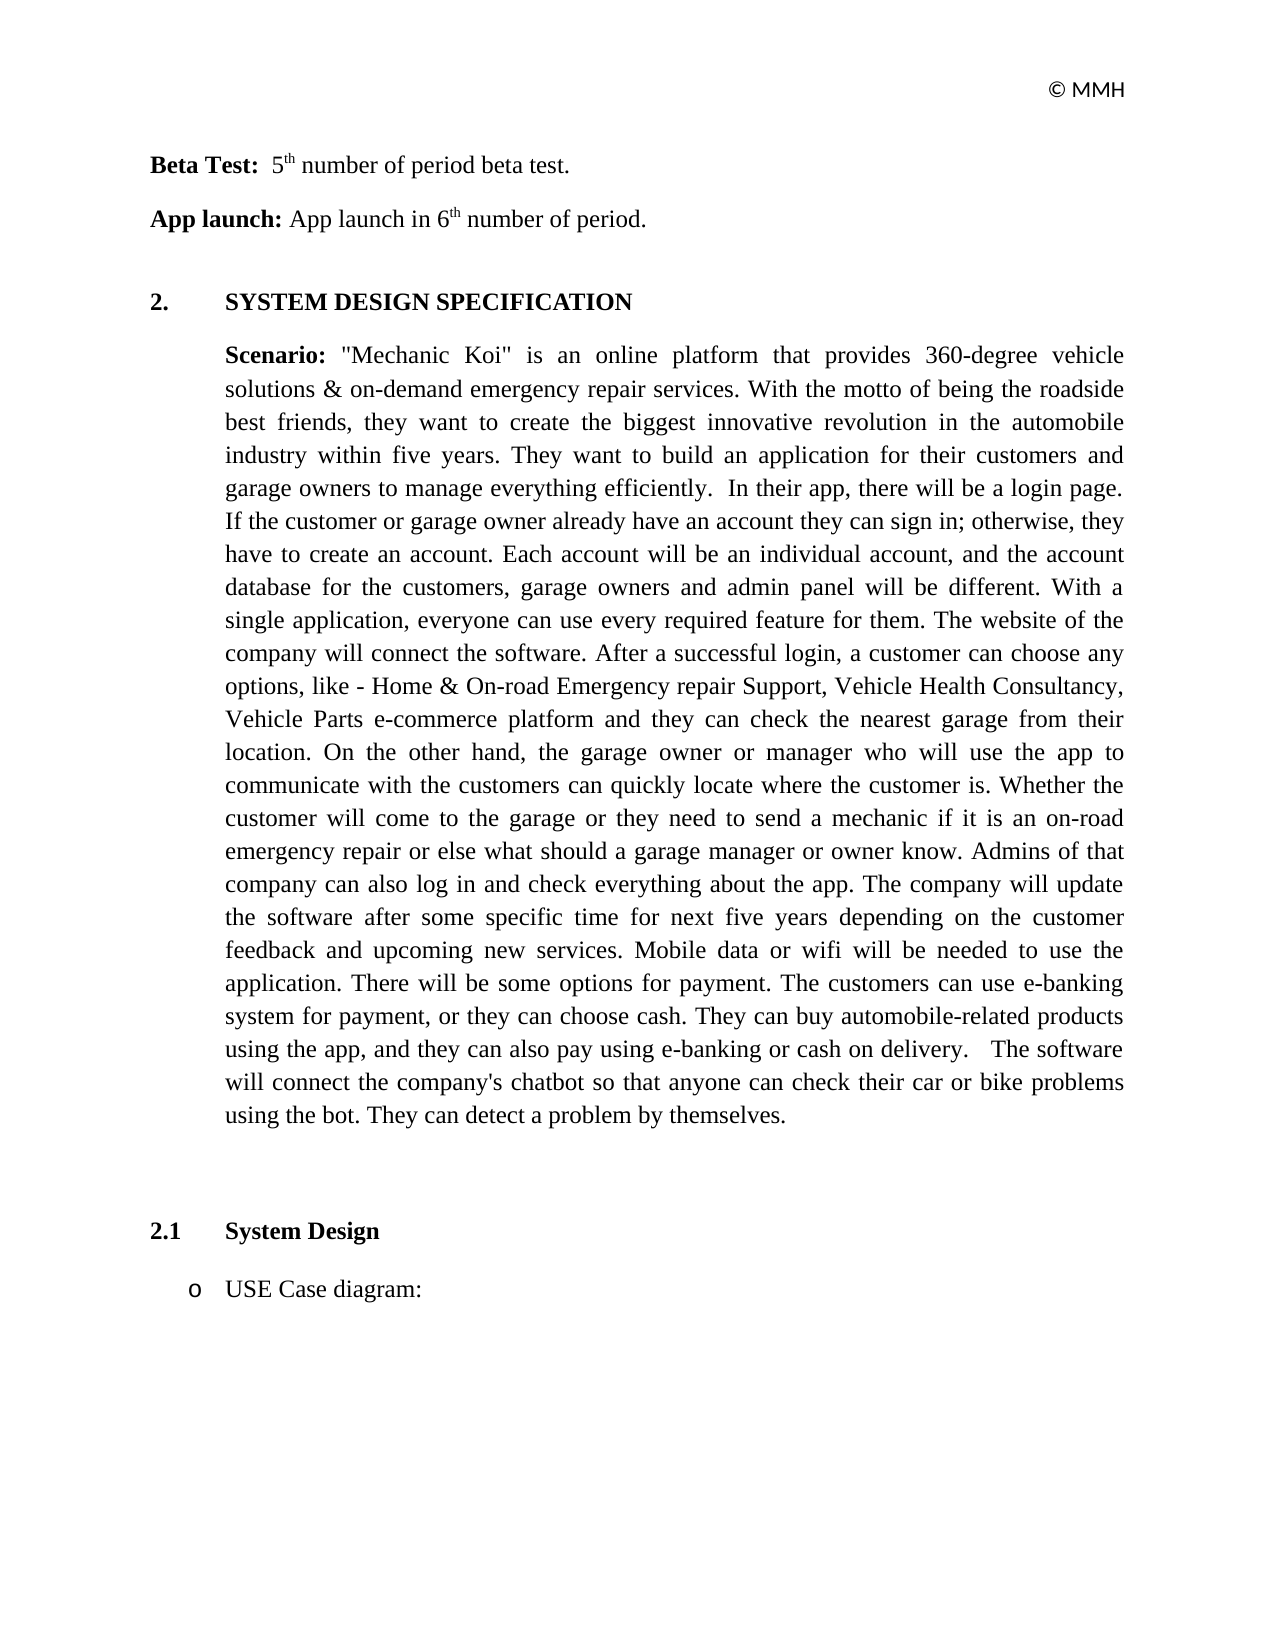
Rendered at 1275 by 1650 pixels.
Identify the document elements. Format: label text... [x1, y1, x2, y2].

list USE Case diagram: [187, 1274, 1125, 1305]
list Scenario: "Mechanic Koi" is an online platform that provides 360-degree vehicle solutions & on-demand emergency repair services. With the motto of being the roadside best friends, they want to create the biggest innovative revolution in the automobile industry within five years. They want to build an application for their customers and garage owners to manage everything efficiently. In their app, there will be a login page. If the customer or garage owner already have an account they can sign in; otherwise, they have to create an account. Each account will be an individual account, and the account database for the customers, garage owners and admin panel will be different. With a single application, everyone can use every required feature for them. The website of the company will connect the software. After a successful login, a customer can choose any options, like - Home & On-road Emergency repair Support, Vehicle Health Consultancy, Vehicle Parts e-commerce platform and they can check the nearest garage from their location. On the other hand, the garage owner or manager who will use the app to communicate with the customers can quickly locate where the customer is. Whether the customer will come to the garage or they need to send a mechanic if it is an on-road emergency repair or else what should a garage manager or owner know. Admins of that company can also log in and check everything about the app. The company will update the software after some specific time for next five years depending on the customer feedback and upcoming new services. Mobile data or wifi will be needed to use the application. There will be some options for payment. The customers can use e-banking system for payment, or they can choose cash. They can buy automobile-related products using the app, and they can also pay using e-banking or cash on delivery. The software will connect the company's chatbot so that anyone can check their car or bike problems using the bot. They can detect a problem by themselves. [225, 341, 1125, 1129]
text Beta Test: 5th number of period beta test. [150, 150, 1125, 179]
subtitle System Design [150, 1216, 1125, 1245]
text App launch: App launch in 6th number of period. [150, 204, 1125, 233]
subtitle SYSTEM DESIGN SPECIFICATION [150, 287, 1125, 316]
